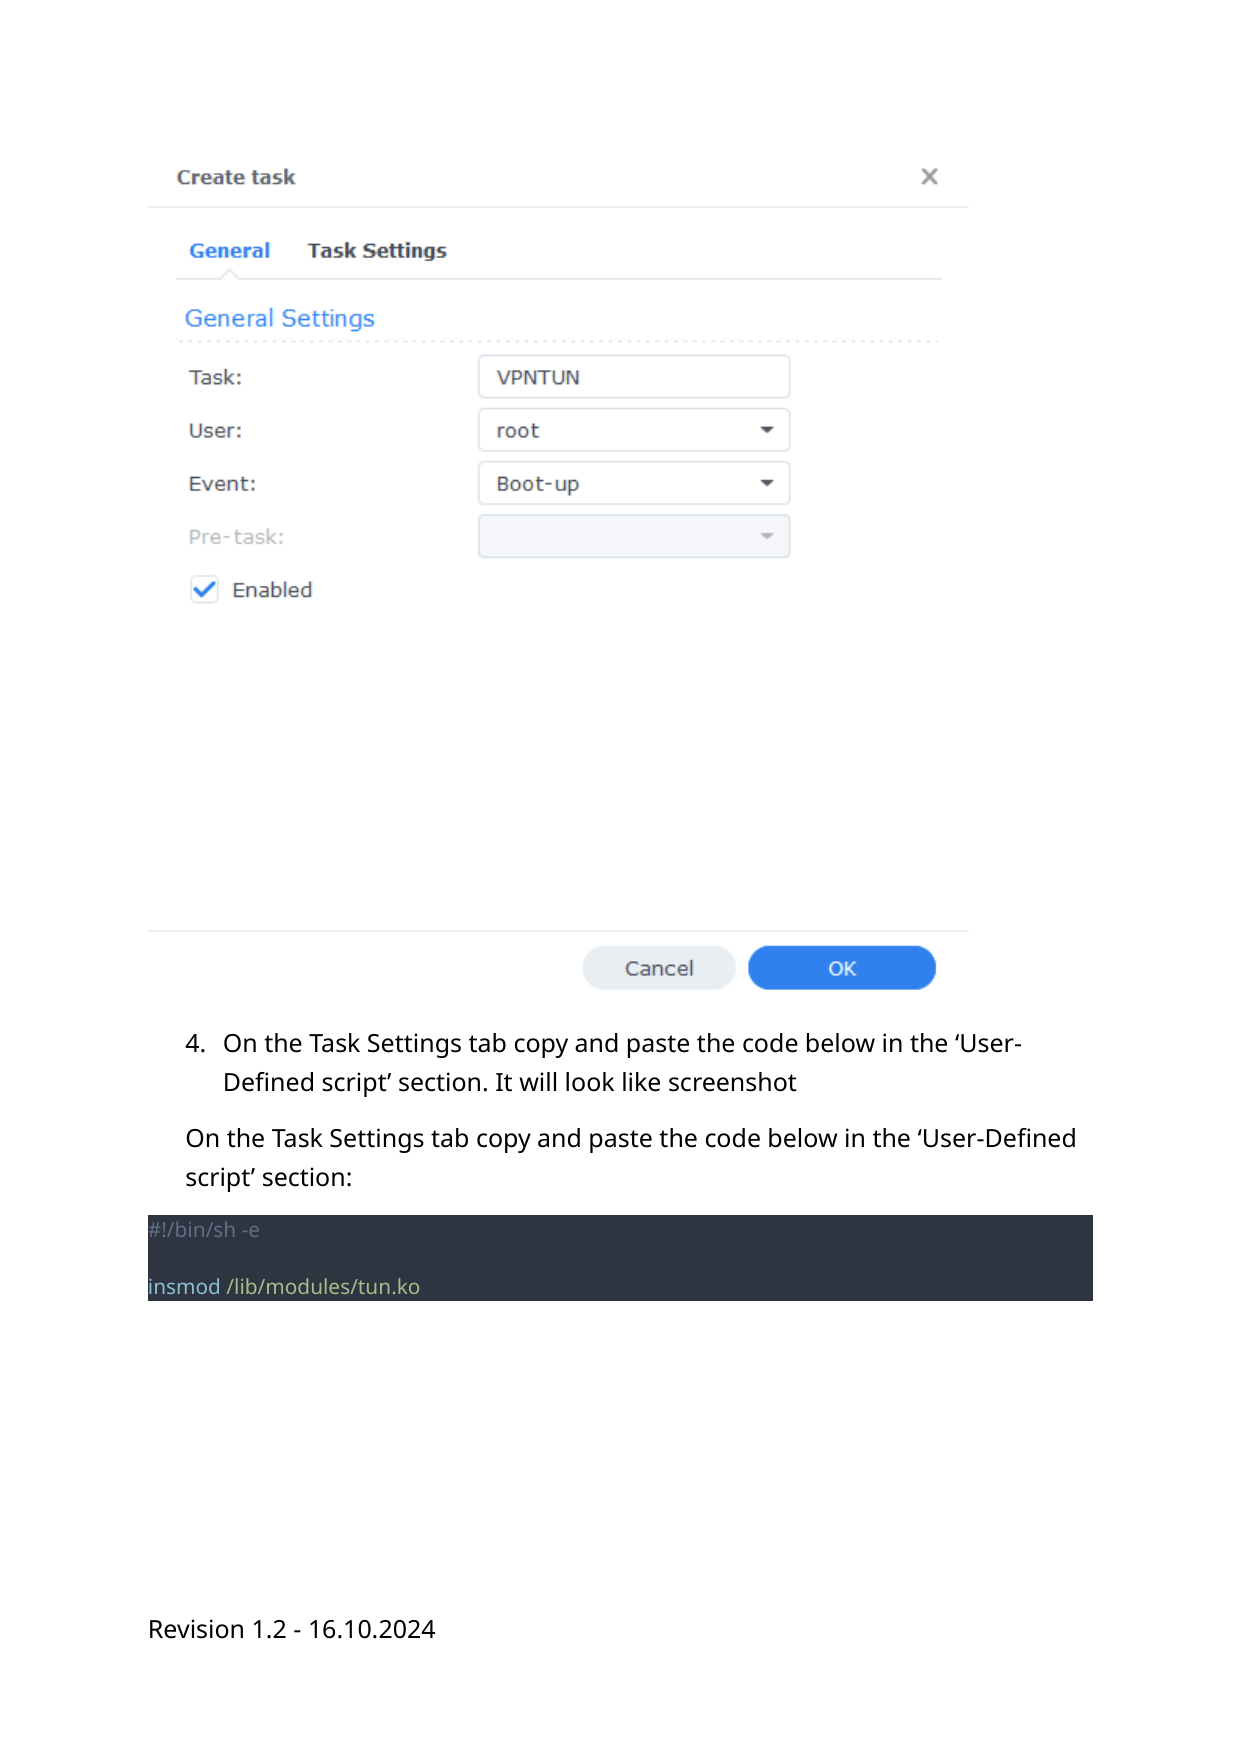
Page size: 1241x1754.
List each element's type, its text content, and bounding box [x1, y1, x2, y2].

text #!/bin/sh -e [148, 1215, 1093, 1244]
text insmod /lib/modules/tun.ko [148, 1272, 1093, 1301]
text On the Task Settings tab copy and paste the code below in the ‘User-Defined script’ section: [185, 1120, 1093, 1194]
list On the Task Settings tab copy and paste the code below in the ‘User-Defined script’ section. It will look like screenshot [185, 1025, 1093, 1099]
picture [147, 147, 969, 1004]
